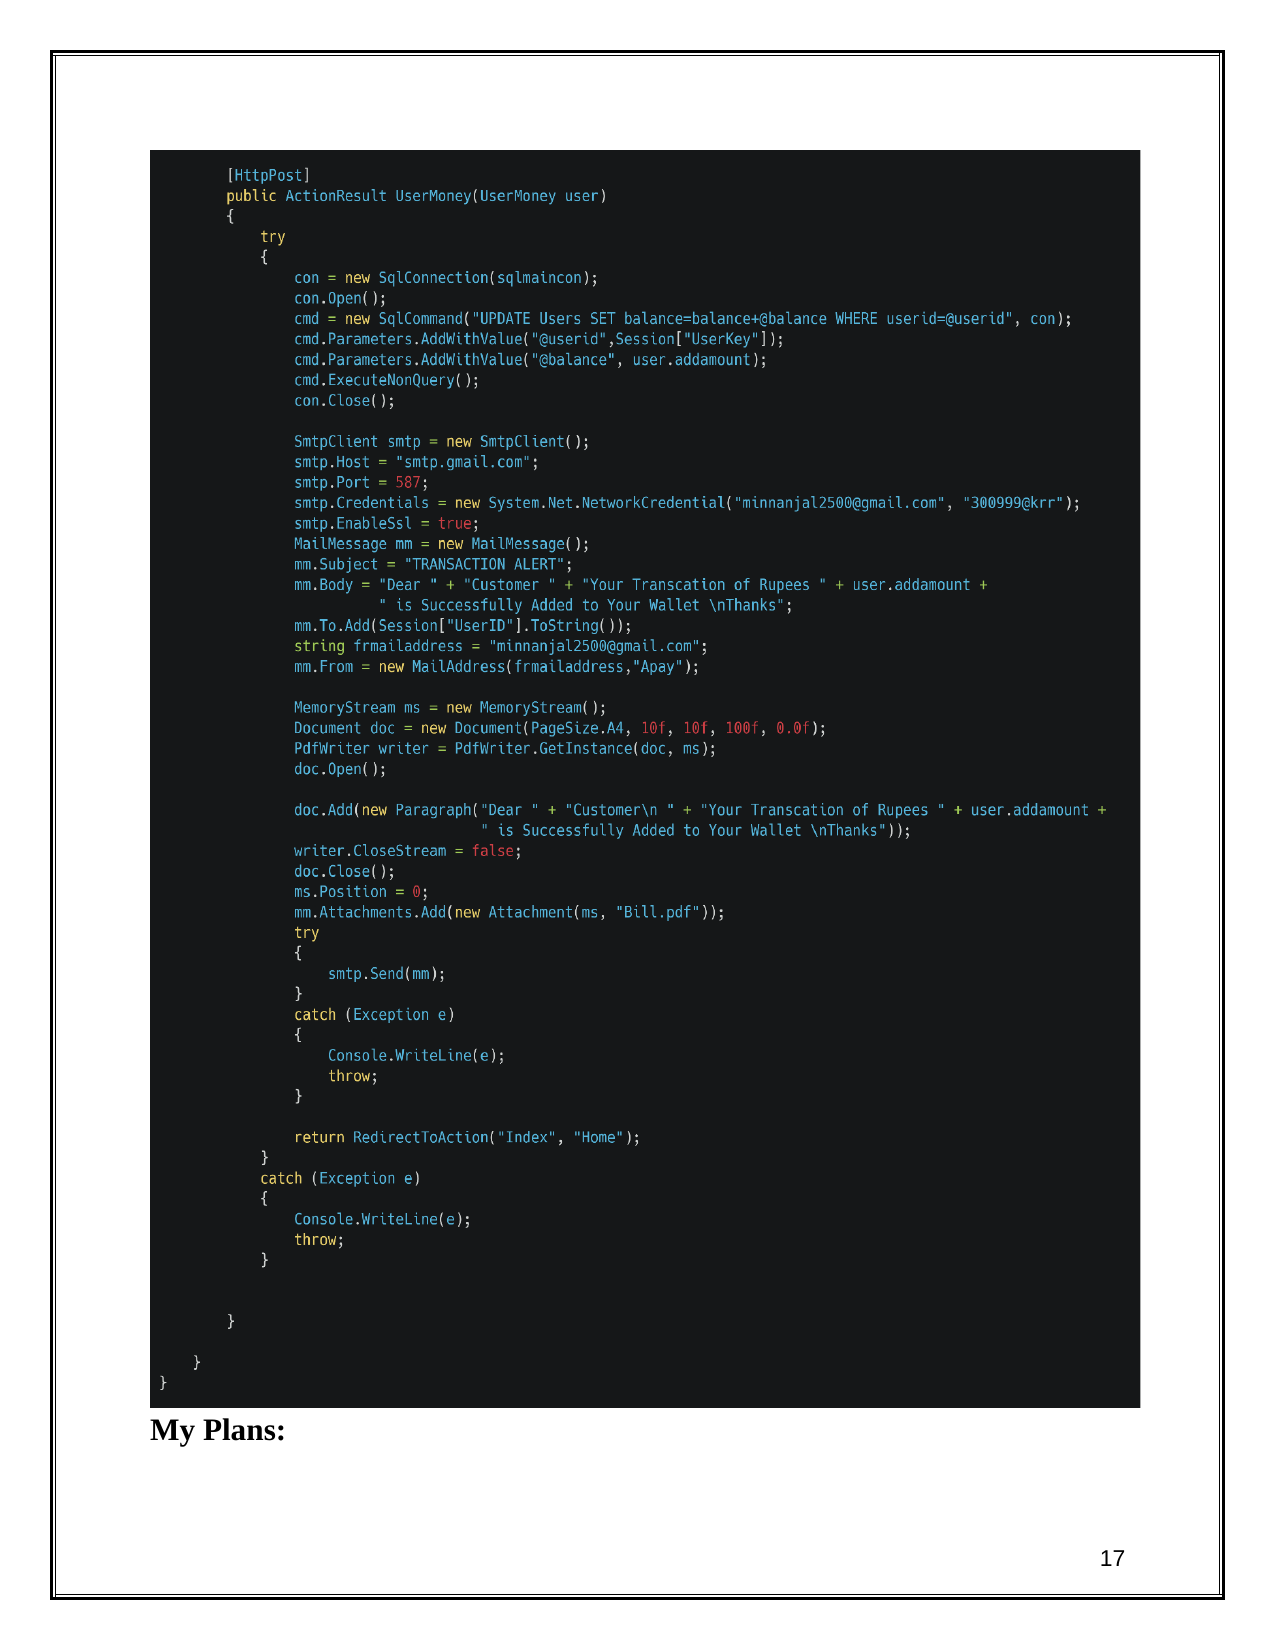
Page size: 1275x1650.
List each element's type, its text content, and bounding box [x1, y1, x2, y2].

text My Plans: [150, 1411, 1125, 1447]
picture [150, 150, 1141, 1408]
